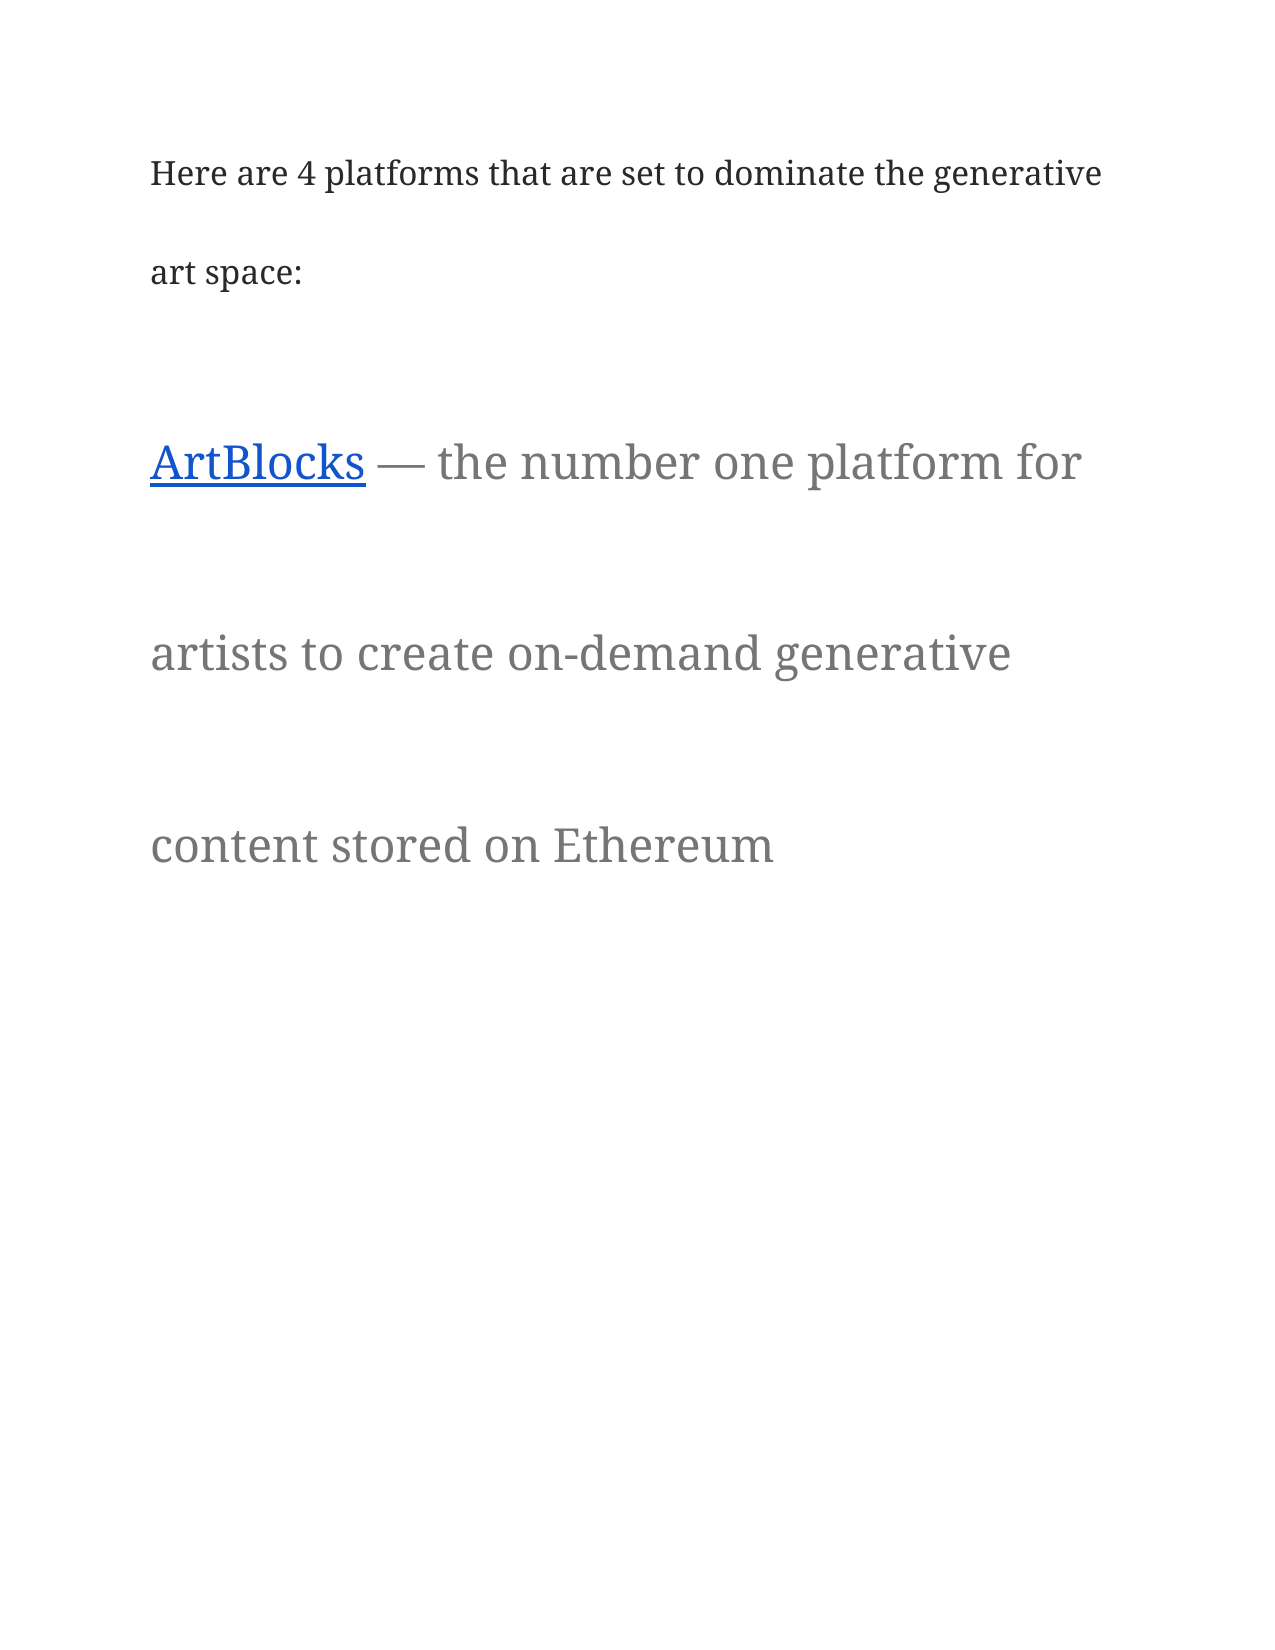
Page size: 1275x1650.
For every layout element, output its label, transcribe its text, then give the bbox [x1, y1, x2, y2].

text ArtBlocks — the number one platform for artists to create on-demand generative content stored on Ethereum [150, 429, 1125, 876]
text Here are 4 platforms that are set to dominate the generative art space: [150, 150, 1125, 294]
